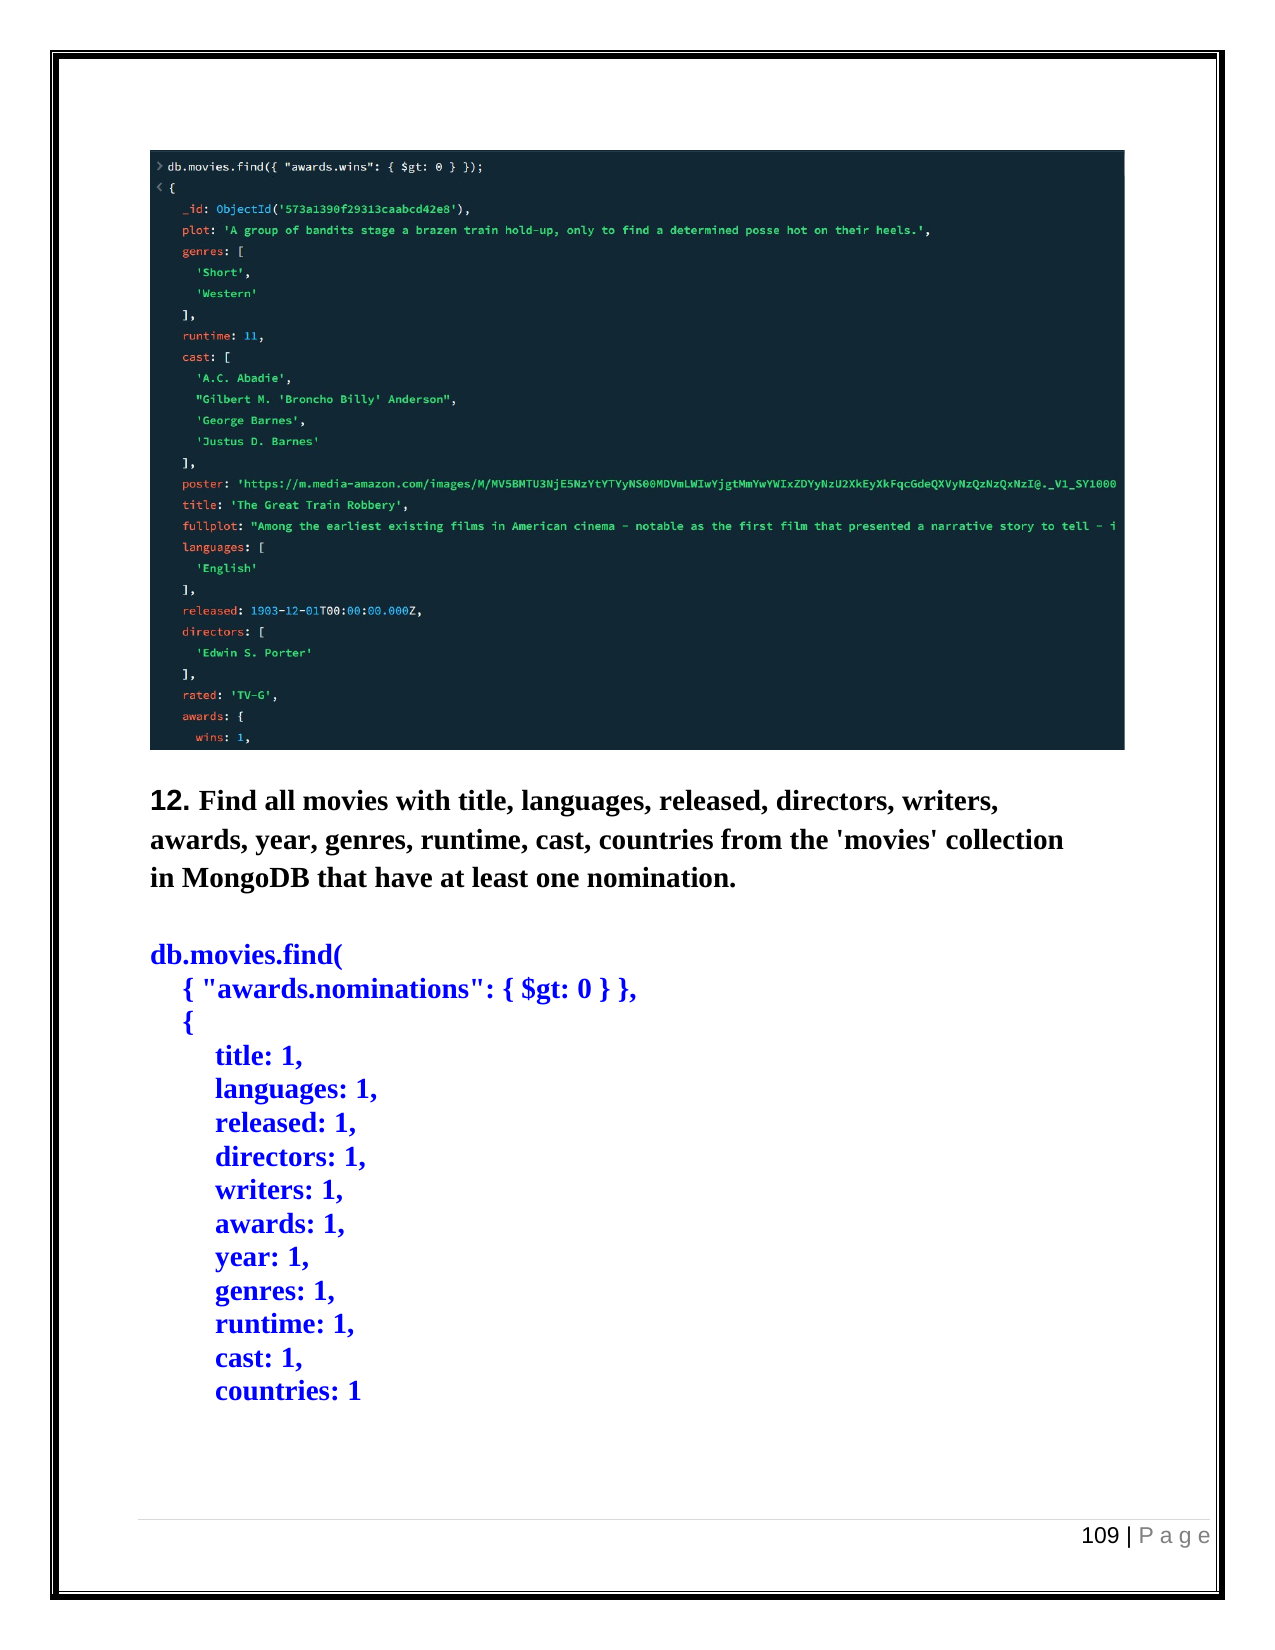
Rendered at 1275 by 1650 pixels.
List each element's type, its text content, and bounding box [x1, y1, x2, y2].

text title: 1, [215, 1038, 1210, 1072]
text cast: 1, [215, 1340, 1210, 1373]
text directors: 1, [215, 1139, 1210, 1172]
text { "awards.nominations": { $gt: 0 } }, [182, 971, 1210, 1004]
text writers: 1, [215, 1172, 1210, 1206]
list Find all movies with title, languages, released, directors, writers, awards, year, genres, runtime, cast, countries from the 'movies' collection in MongoDB that have at least one nomination. [150, 783, 1092, 894]
text released: 1, [215, 1105, 1210, 1139]
text countries: 1 [215, 1373, 1210, 1407]
text runtime: 1, [215, 1306, 1210, 1340]
text { [182, 1004, 1210, 1038]
text genres: 1, [215, 1273, 1210, 1306]
text year: 1, [215, 1239, 1210, 1273]
picture [150, 150, 1125, 750]
text awards: 1, [215, 1206, 1210, 1239]
text db.movies.find( [150, 937, 1210, 971]
text languages: 1, [215, 1072, 1210, 1105]
